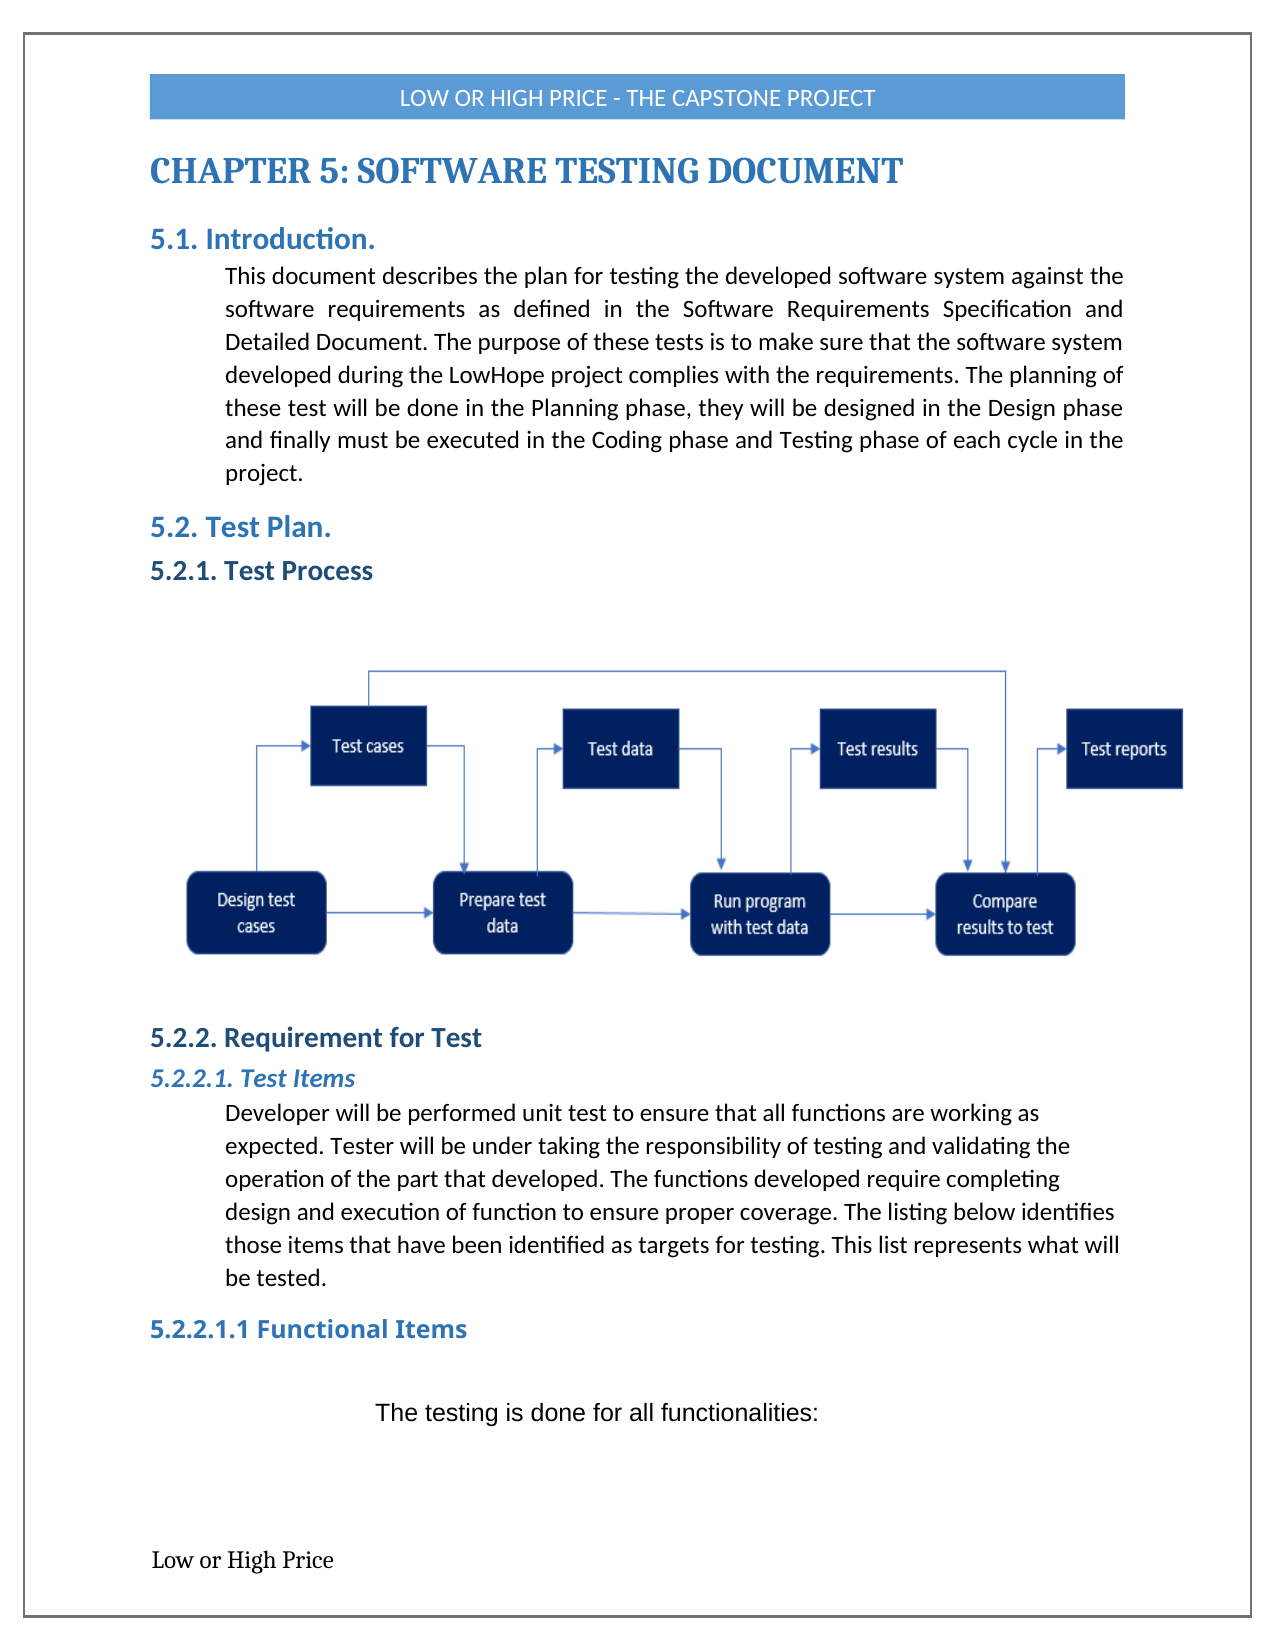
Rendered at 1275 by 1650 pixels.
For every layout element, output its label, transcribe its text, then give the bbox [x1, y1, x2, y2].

text This document describes the plan for testing the developed software system against the software requirements as defined in the Software Requirements Specification and Detailed Document. The purpose of these tests is to make sure that the software system developed during the LowHope project complies with the requirements. The planning of these test will be done in the Planning phase, they will be designed in the Design phase and finally must be executed in the Coding phase and Testing phase of each cycle in the project. [225, 260, 1125, 488]
text The testing is done for all functionalities: [300, 1398, 1125, 1426]
text Developer will be performed unit test to ensure that all functions are working as expected. Tester will be under taking the responsibility of testing and validating the operation of the part that developed. The functions developed require completing design and execution of function to ensure proper coverage. The listing below identifies those items that have been identified as targets for testing. This list represents what will be tested. [225, 1097, 1125, 1292]
picture [150, 640, 1202, 1000]
subtitle 5.2. Test Plan. [150, 507, 1125, 545]
subtitle 5.2.2.1. Test Items [150, 1061, 1125, 1094]
subtitle 5.2.2. Requirement for Test [150, 1019, 1125, 1054]
subtitle 5.1. Introduction. [150, 219, 1125, 257]
subtitle 5.2.1. Test Process [150, 552, 1125, 588]
subtitle CHAPTER 5: SOFTWARE TESTING DOCUMENT [150, 150, 1125, 193]
subtitle 5.2.2.1.1 Functional Items [150, 1311, 1125, 1345]
